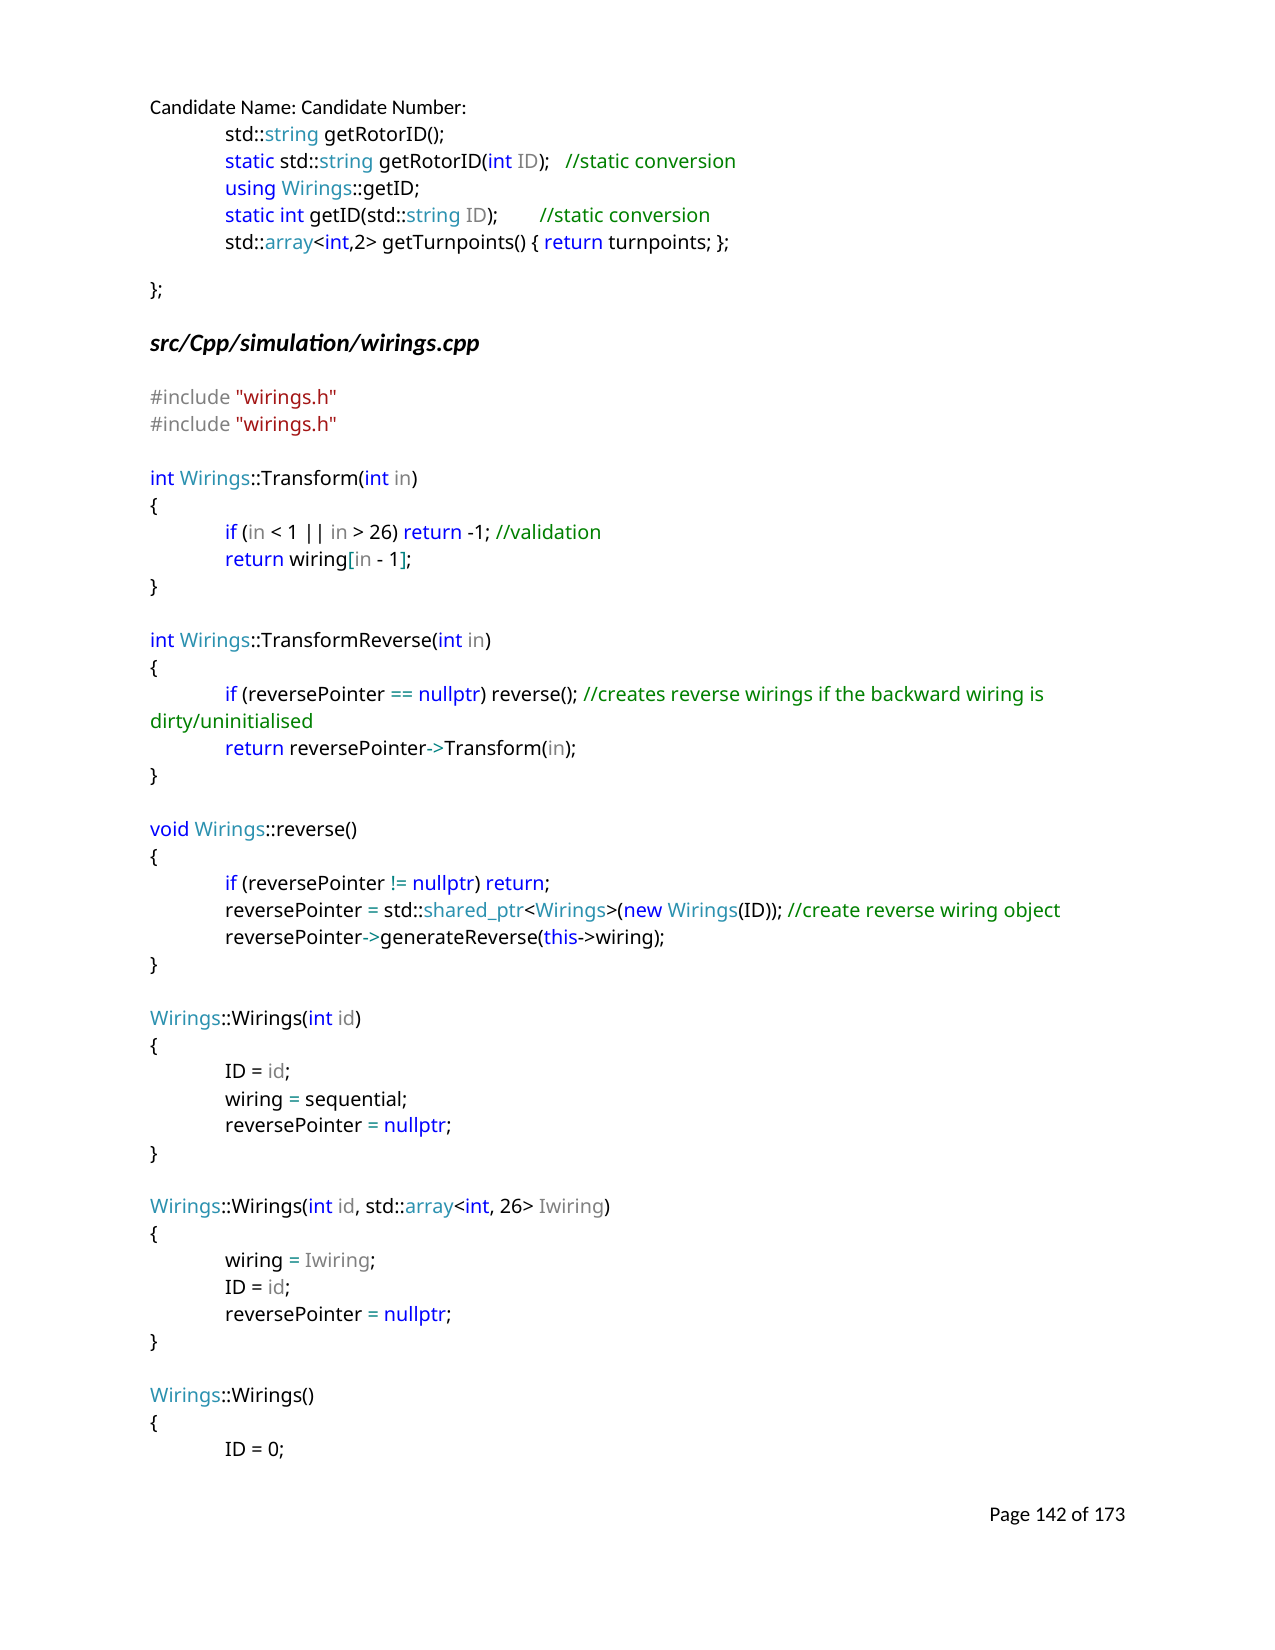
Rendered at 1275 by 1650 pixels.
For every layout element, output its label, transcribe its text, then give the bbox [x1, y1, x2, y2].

text { [150, 1220, 1125, 1247]
text std::string getRotorID(); [150, 120, 1125, 147]
text } [150, 572, 1125, 599]
text } [150, 761, 1125, 788]
text wiring = sequential; [150, 1085, 1125, 1112]
text { [150, 1408, 1125, 1436]
text Wirings::Wirings(int id, std::array<int, 26> Iwiring) [150, 1193, 1125, 1220]
text reversePointer = nullptr; [150, 1301, 1125, 1328]
text return reversePointer->Transform(in); [150, 734, 1125, 761]
text { [150, 491, 1125, 518]
text if (reversePointer != nullptr) return; [150, 869, 1125, 896]
text int Wirings::TransformReverse(int in) [150, 626, 1125, 653]
text static int getID(std::string ID); //static conversion [150, 201, 1125, 228]
text } [150, 1139, 1125, 1166]
text int Wirings::Transform(int in) [150, 464, 1125, 491]
text { [150, 842, 1125, 869]
text return wiring[in - 1]; [150, 545, 1125, 572]
text wiring = Iwiring; [150, 1247, 1125, 1274]
text #include "wirings.h" [150, 383, 1125, 410]
text ID = id; [150, 1274, 1125, 1301]
text } [150, 950, 1125, 977]
text if (reversePointer == nullptr) reverse(); //creates reverse wirings if the backward wiring is dirty/uninitialised [150, 680, 1125, 734]
text }; [150, 276, 1125, 303]
text using Wirings::getID; [150, 174, 1125, 201]
text Wirings::Wirings() [150, 1382, 1125, 1408]
text reversePointer->generateReverse(this->wiring); [150, 923, 1125, 950]
text Wirings::Wirings(int id) [150, 1004, 1125, 1031]
text ID = id; [150, 1058, 1125, 1085]
text std::array<int,2> getTurnpoints() { return turnpoints; }; [150, 228, 1125, 255]
text } [150, 1328, 1125, 1354]
text { [150, 1031, 1125, 1058]
text src/Cpp/simulation/wirings.cpp [150, 327, 1125, 358]
text ID = 0; [150, 1436, 1125, 1462]
text if (in < 1 || in > 26) return -1; //validation [150, 518, 1125, 545]
text reversePointer = nullptr; [150, 1112, 1125, 1139]
text #include "wirings.h" [150, 410, 1125, 437]
text { [150, 653, 1125, 680]
text void Wirings::reverse() [150, 815, 1125, 842]
text static std::string getRotorID(int ID); //static conversion [150, 147, 1125, 174]
text reversePointer = std::shared_ptr<Wirings>(new Wirings(ID)); //create reverse wiring object [150, 896, 1125, 923]
